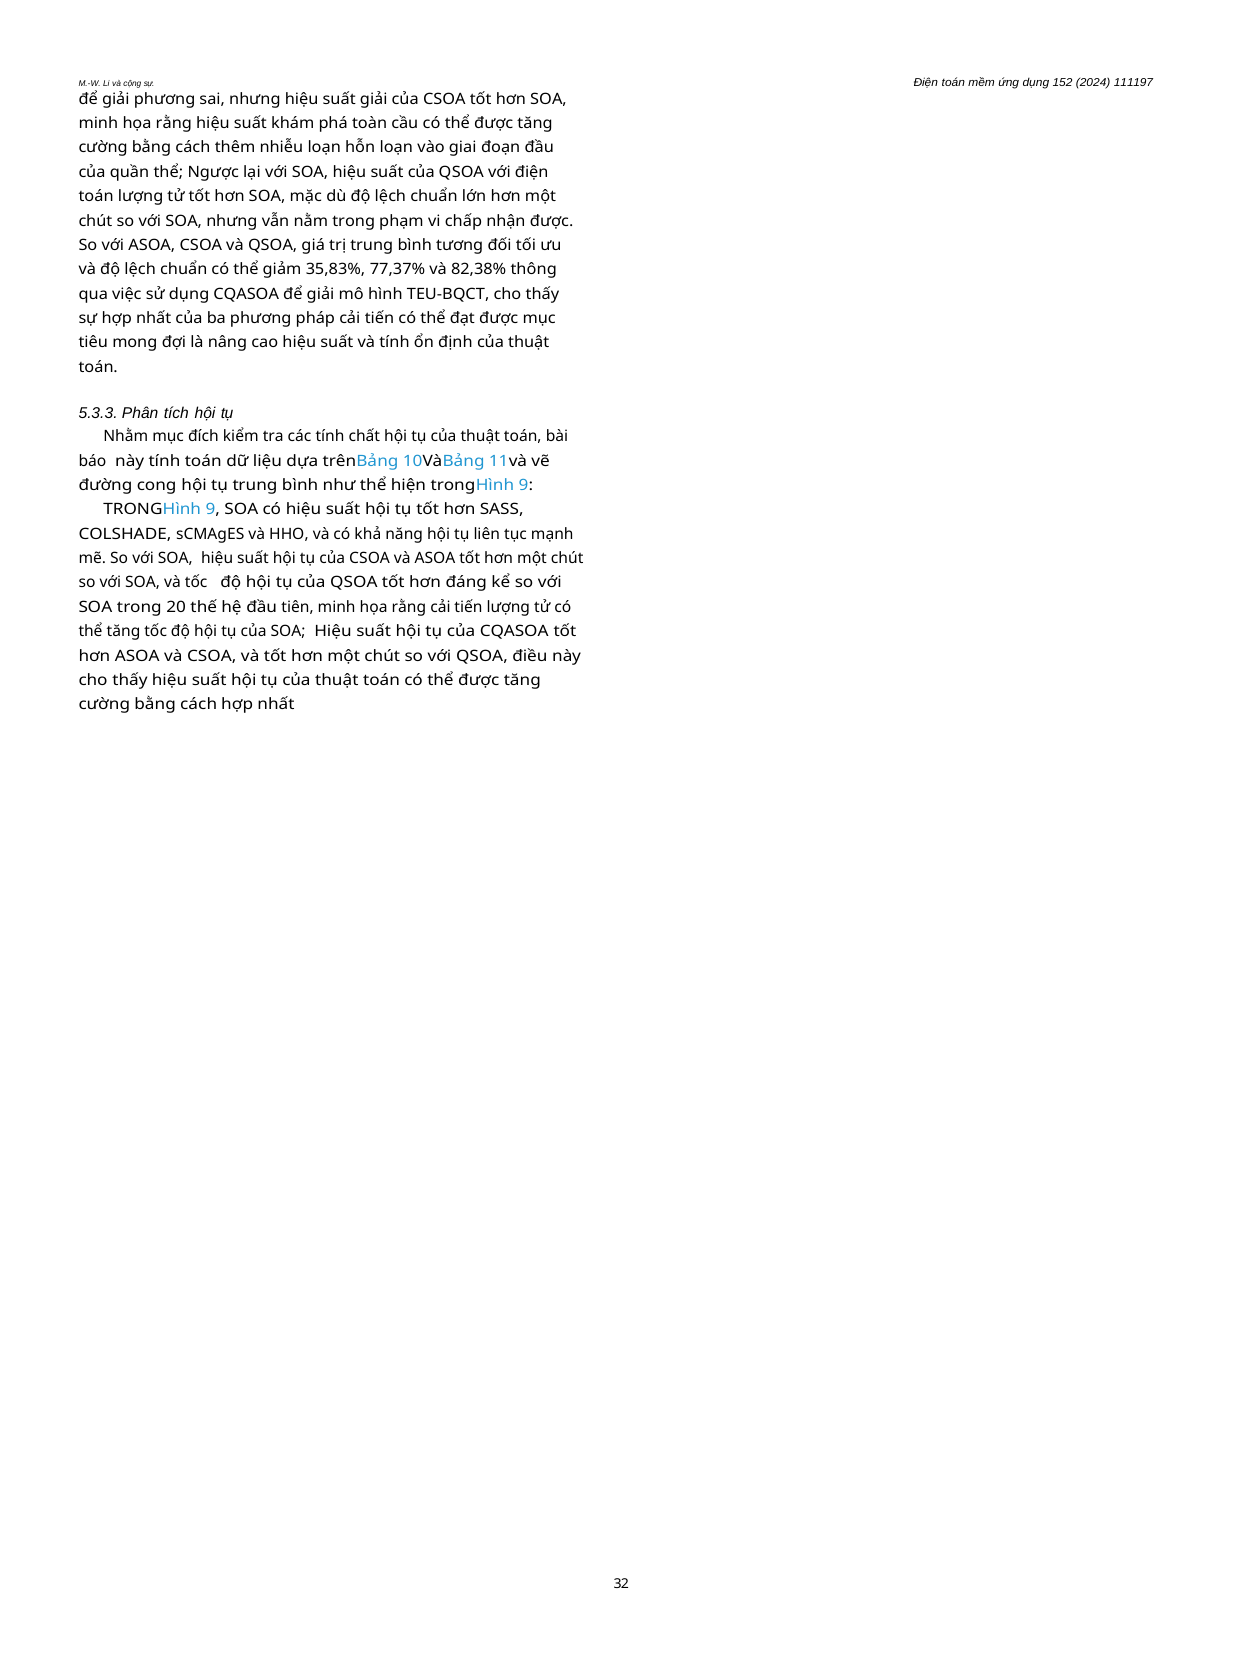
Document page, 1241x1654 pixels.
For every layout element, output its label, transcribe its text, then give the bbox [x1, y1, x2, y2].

list Phân tích hội tụ [78, 404, 604, 422]
text TRONGHình 9, SOA có hiệu suất hội tụ tốt hơn SASS, COLSHADE, sCMAgES và HHO, và có khả năng hội tụ liên tục mạnh mẽ. So với SOA, hiệu suất hội tụ của CSOA và ASOA tốt hơn một chút so với SOA, và tốc độ hội tụ của QSOA tốt hơn đáng kể so với SOA trong 20 thế hệ đầu tiên, minh họa rằng cải tiến lượng tử có thể tăng tốc độ hội tụ của SOA; Hiệu suất hội tụ của CQASOA tốt hơn ASOA và CSOA, và tốt hơn một chút so với QSOA, điều này cho thấy hiệu suất hội tụ của thuật toán có thể được tăng cường bằng cách hợp nhất [78, 498, 584, 714]
text Nhằm mục đích kiểm tra các tính chất hội tụ của thuật toán, bài báo này tính toán dữ liệu dựa trênBảng 10VàBảng 11và vẽ đường cong hội tụ trung bình như thể hiện trongHình 9: [78, 425, 584, 495]
text để giải phương sai, nhưng hiệu suất giải của CSOA tốt hơn SOA, minh họa rằng hiệu suất khám phá toàn cầu có thể được tăng cường bằng cách thêm nhiễu loạn hỗn loạn vào giai đoạn đầu của quần thể; Ngược lại với SOA, hiệu suất của QSOA với điện toán lượng tử tốt hơn SOA, mặc dù độ lệch chuẩn lớn hơn một chút so với SOA, nhưng vẫn nằm trong phạm vi chấp nhận được. So với ASOA, CSOA và QSOA, giá trị trung bình tương đối tối ưu và độ lệch chuẩn có thể giảm 35,83%, 77,37% và 82,38% thông qua việc sử dụng CQASOA để giải mô hình TEU-BQCT, cho thấy sự hợp nhất của ba phương pháp cải tiến có thể đạt được mục tiêu mong đợi là nâng cao hiệu suất và tính ổn định của thuật toán. [78, 87, 581, 377]
